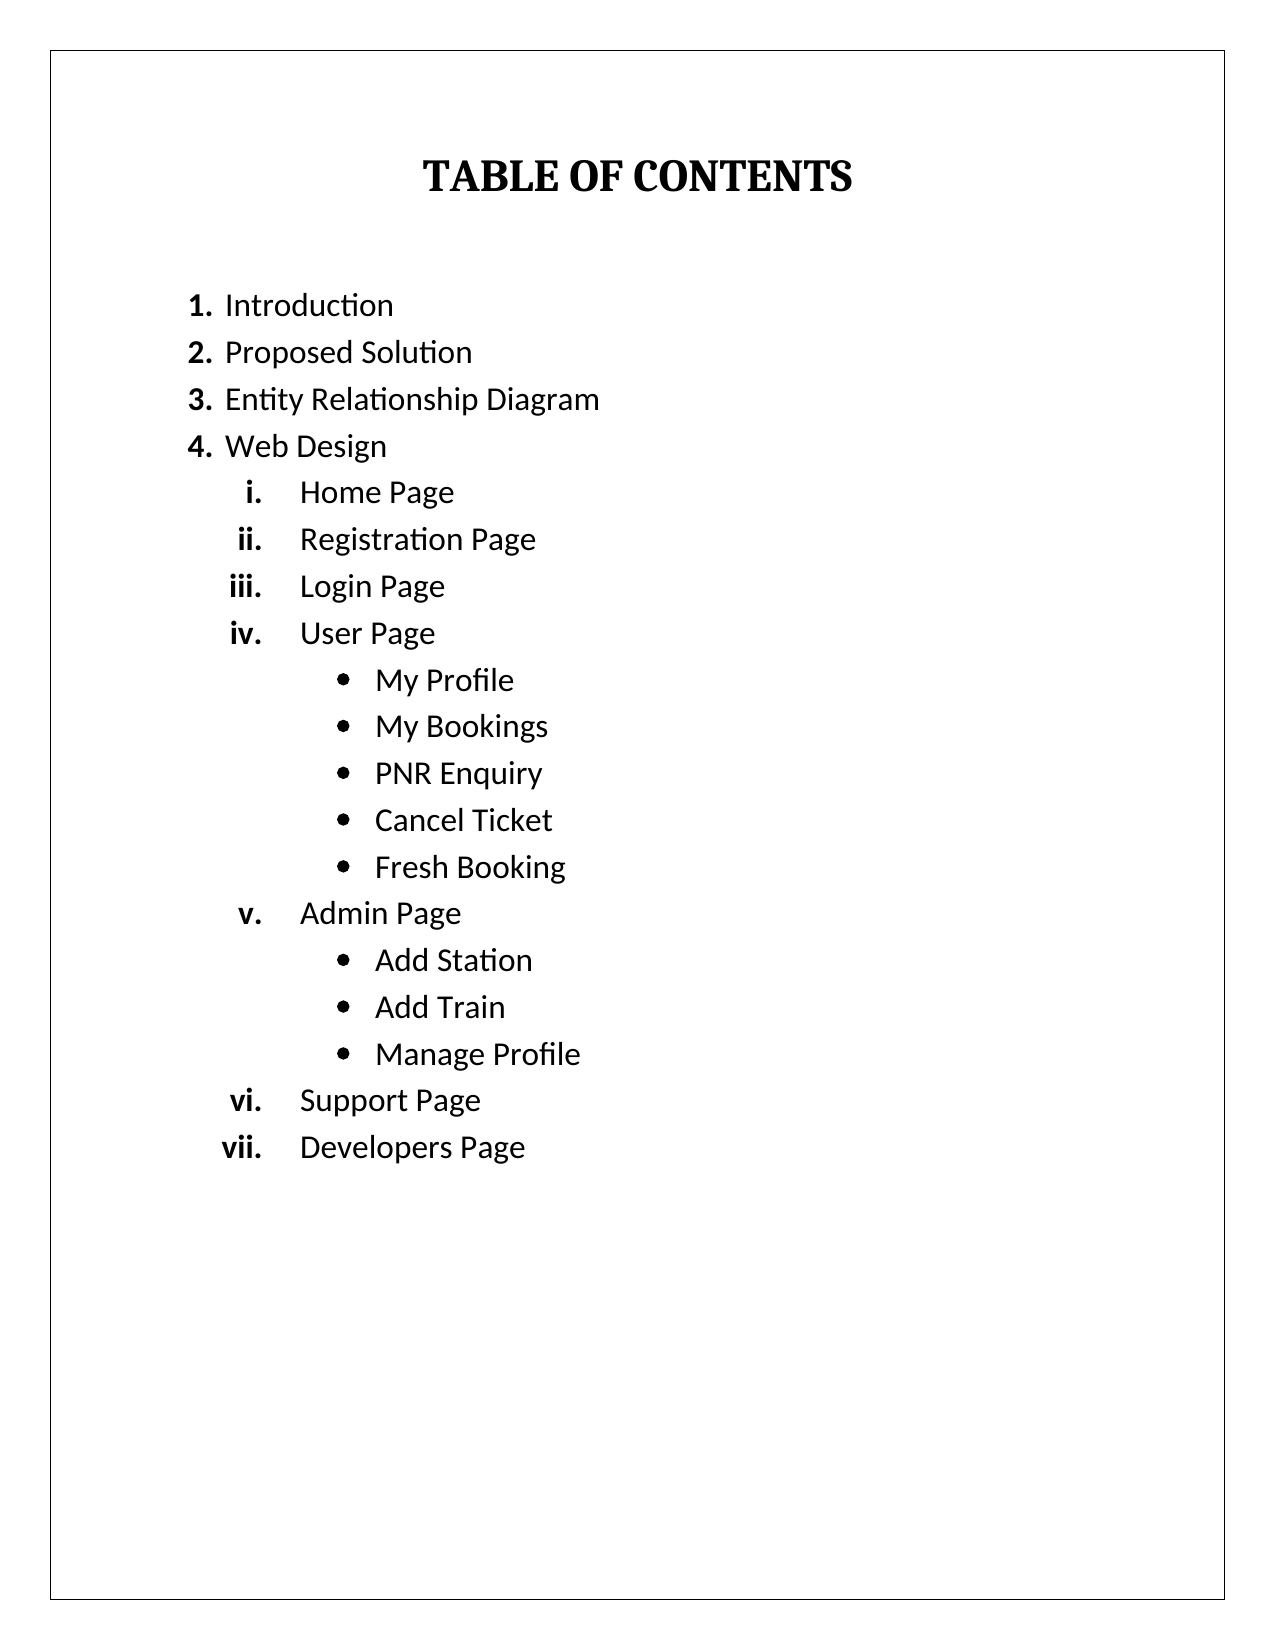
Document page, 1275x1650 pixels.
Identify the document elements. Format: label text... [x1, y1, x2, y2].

list Login Page [262, 565, 1125, 606]
list Web Design [187, 425, 1125, 465]
list My Bookings [337, 705, 1125, 746]
list Introduction [187, 284, 1125, 325]
list User Page [262, 612, 1125, 652]
list Registration Page [262, 518, 1125, 559]
list Entity Relationship Diagram [187, 378, 1125, 419]
list Add Train [337, 986, 1125, 1027]
list Manage Profile [337, 1033, 1125, 1073]
list Admin Page [262, 892, 1125, 933]
list Fresh Booking [337, 846, 1125, 886]
subtitle TABLE OF CONTENTS [150, 150, 1125, 203]
list Developers Page [262, 1126, 1125, 1167]
list My Profile [337, 658, 1125, 699]
list Home Page [262, 471, 1125, 512]
list Cancel Ticket [337, 799, 1125, 839]
list Add Station [337, 939, 1125, 980]
list Support Page [262, 1079, 1125, 1120]
list PNR Enquiry [337, 752, 1125, 793]
list Proposed Solution [187, 331, 1125, 372]
